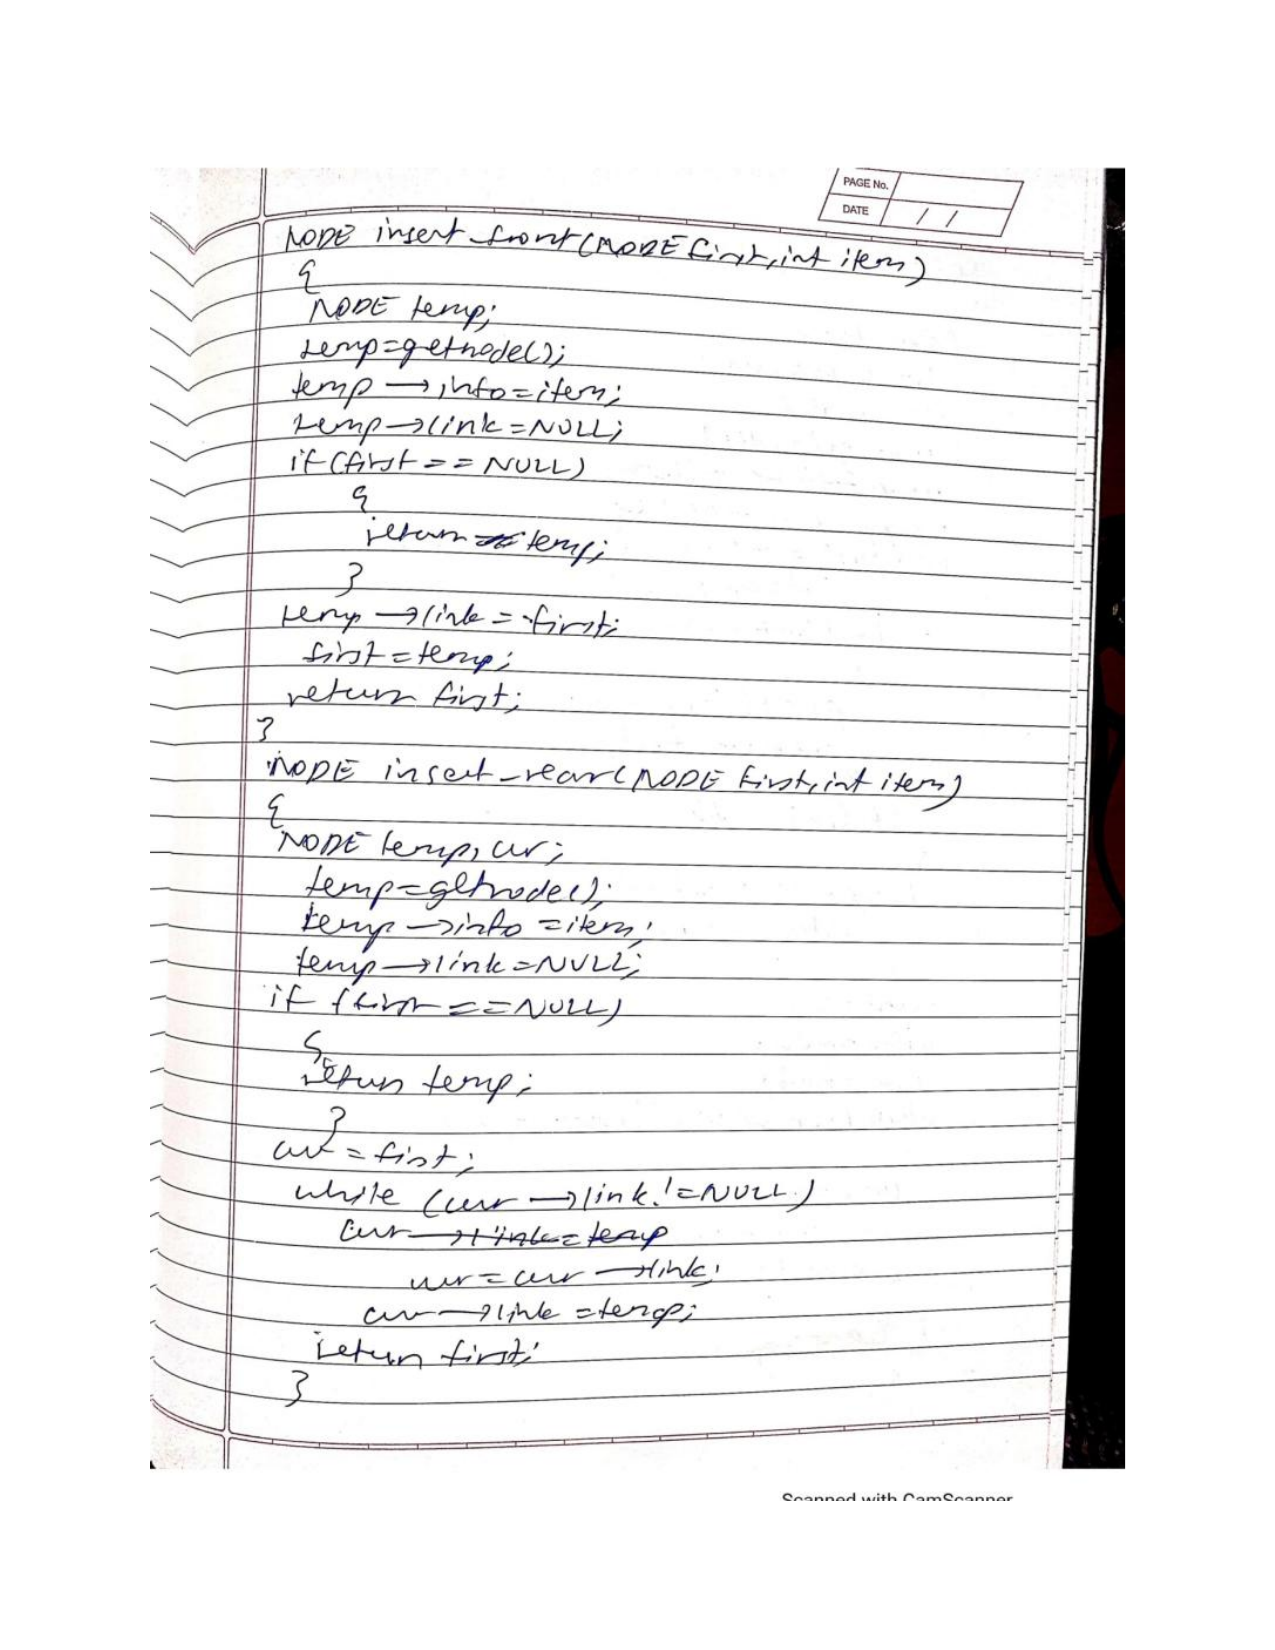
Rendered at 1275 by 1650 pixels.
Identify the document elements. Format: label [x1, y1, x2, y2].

picture [150, 150, 1125, 1501]
